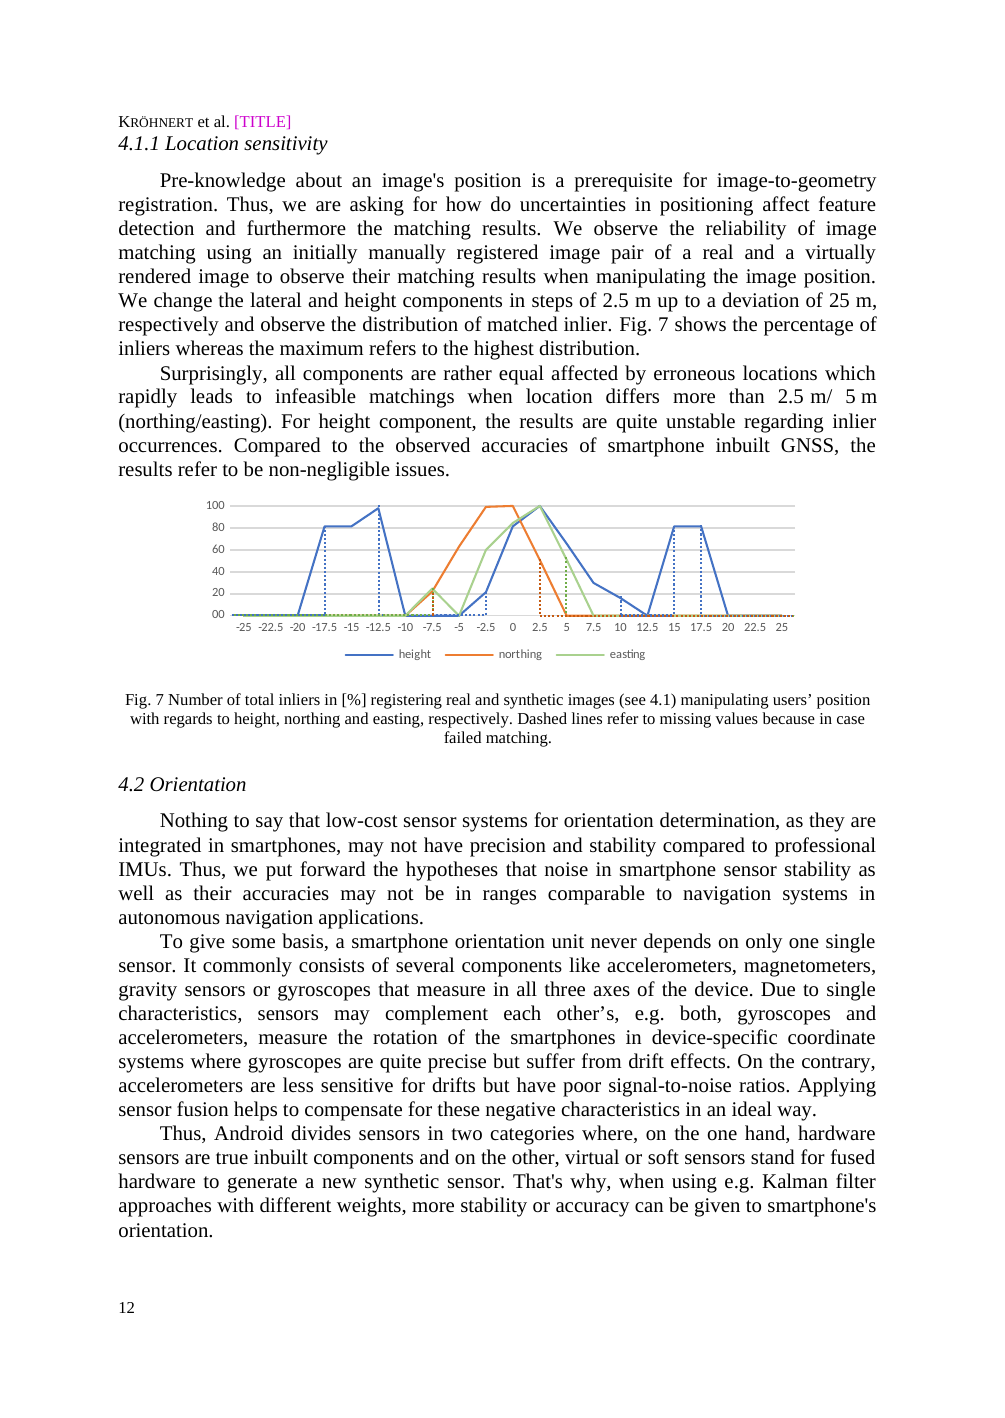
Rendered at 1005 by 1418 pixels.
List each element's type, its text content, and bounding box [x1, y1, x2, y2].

text Thus, Android divides sensors in two categories where, on the one hand, hardware sensors are true inbuilt components and on the other, virtual or soft sensors stand for fused hardware to generate a new synthetic sensor. That's why, when using e.g. Kalman filter approaches with different weights, more stability or accuracy can be given to smartphone's orientation. [118, 1121, 877, 1242]
text Surprisingly, all components are rather equal affected by erroneous locations which rapidly leads to infeasible matchings when location differs more than 2.5 m/ 5 m (northing/easting). For height component, the results are quite unstable regarding inlier occurrences. Compared to the observed accuracies of smartphone inbuilt GNSS, the results refer to be non-negligible issues. [118, 360, 877, 481]
text Fig. 7 Number of total inliers in [%] registering real and synthetic images (see 4.1) manipulating users’ position with regards to height, northing and easting, respectively. Dashed lines refer to missing values because in case failed matching. [118, 689, 877, 747]
text Nothing to say that low-cost sensor systems for orientation determination, as they are integrated in smartphones, may not have precision and stability compared to professional IMUs. Thus, we put forward the hypotheses that noise in smartphone sensor stability as well as their accuracies may not be in ranges comparable to navigation systems in autonomous navigation applications. [118, 808, 877, 929]
text Pre-knowledge about an image's position is a prerequisite for image-to-geometry registration. Thus, we are asking for how do uncertainties in positioning affect feature detection and furthermore the matching results. We observe the reliability of image matching using an initially manually registered image pair of a real and a virtually rendered image to observe their matching results when manipulating the image position. We change the lateral and height components in steps of 2.5 m up to a deviation of 25 m, respectively and observe the distribution of matched inlier. Fig. 7 shows the percentage of inliers whereas the maximum refers to the highest distribution. [118, 168, 877, 360]
subtitle 4.1.1 Location sensitivity [118, 131, 877, 155]
text To give some basis, a smartphone orientation unit never depends on only one single sensor. It commonly consists of several components like accelerometers, magnetometers, gravity sensors or gyroscopes that measure in all three axes of the device. Due to single characteristics, sensors may complement each other’s, e.g. both, gyroscopes and accelerometers, measure the rotation of the smartphones in device-specific coordinate systems where gyroscopes are quite precise but suffer from drift effects. On the contrary, accelerometers are less sensitive for drifts but have poor signal-to-noise ratios. Applying sensor fusion helps to compensate for these negative characteristics in an ideal way. [118, 929, 877, 1121]
subtitle 4.2 Orientation [118, 772, 877, 796]
